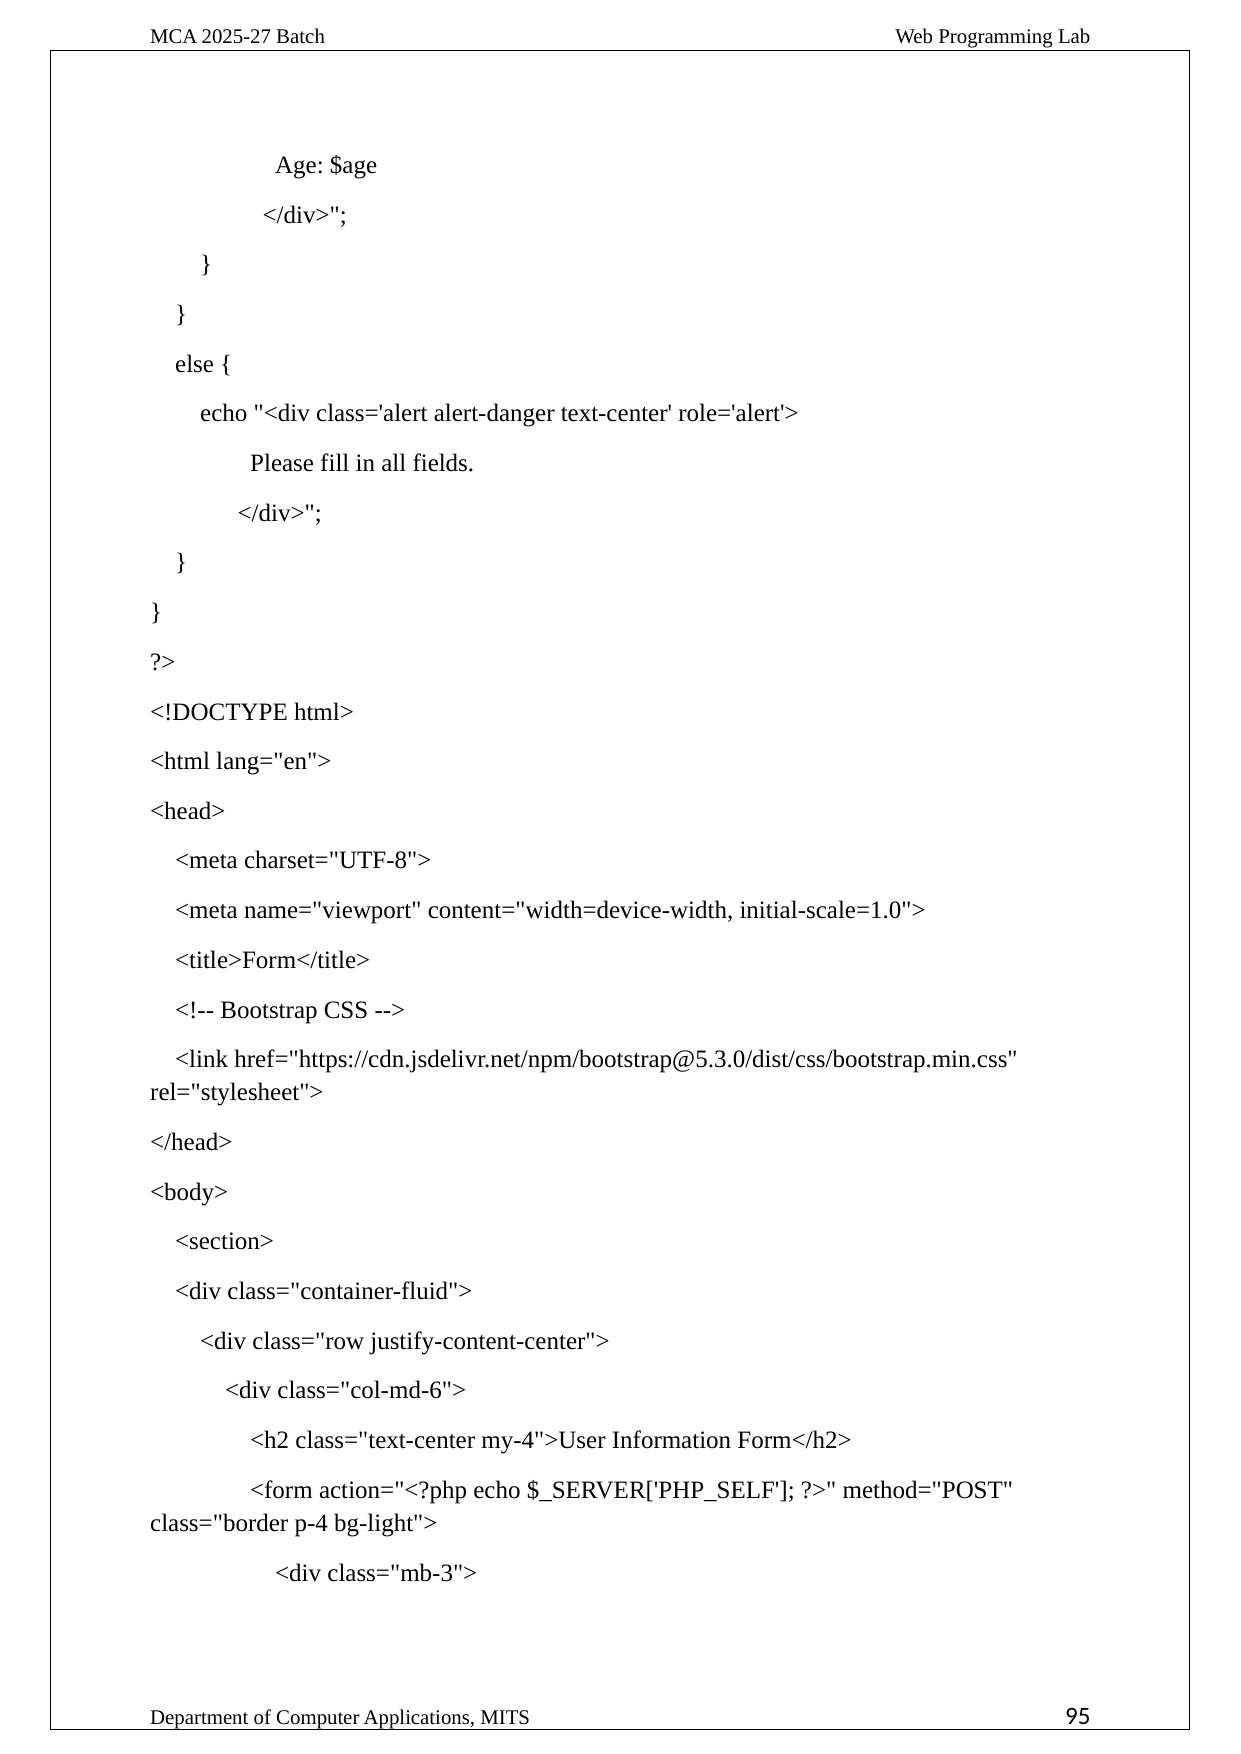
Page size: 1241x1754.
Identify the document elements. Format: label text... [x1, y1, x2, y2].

text <div class="mb-3"> [150, 1558, 1090, 1586]
text <div class="container-fluid"> [150, 1276, 1090, 1305]
text <body> [150, 1177, 1090, 1206]
text } [150, 597, 1090, 626]
text <meta name="viewport" content="width=device-width, initial-scale=1.0"> [150, 895, 1090, 924]
text <div class="col-md-6"> [150, 1376, 1090, 1404]
text <section> [150, 1226, 1090, 1255]
text <!DOCTYPE html> [150, 697, 1090, 725]
text </div>"; [150, 200, 1090, 228]
text else { [150, 349, 1090, 377]
text <h2 class="text-center my-4">User Information Form</h2> [150, 1425, 1090, 1454]
text Age: $age [150, 150, 1090, 179]
text <!-- Bootstrap CSS --> [150, 995, 1090, 1023]
text ?> [150, 647, 1090, 676]
text </head> [150, 1127, 1090, 1156]
text } [150, 249, 1090, 278]
text <html lang="en"> [150, 746, 1090, 775]
text <title>Form</title> [150, 945, 1090, 974]
text <link href="https://cdn.jsdelivr.net/npm/bootstrap@5.3.0/dist/css/bootstrap.min.css" rel="stylesheet"> [150, 1044, 1090, 1106]
text <form action="<?php echo $_SERVER['PHP_SELF']; ?>" method="POST" class="border p-4 bg-light"> [150, 1475, 1090, 1537]
text <meta charset="UTF-8"> [150, 846, 1090, 874]
text <head> [150, 796, 1090, 825]
text echo "<div class='alert alert-danger text-center' role='alert'> [150, 398, 1090, 427]
text </div>"; [150, 498, 1090, 527]
text <div class="row justify-content-center"> [150, 1326, 1090, 1354]
text } [150, 547, 1090, 576]
text Please fill in all fields. [150, 448, 1090, 477]
text } [150, 299, 1090, 328]
